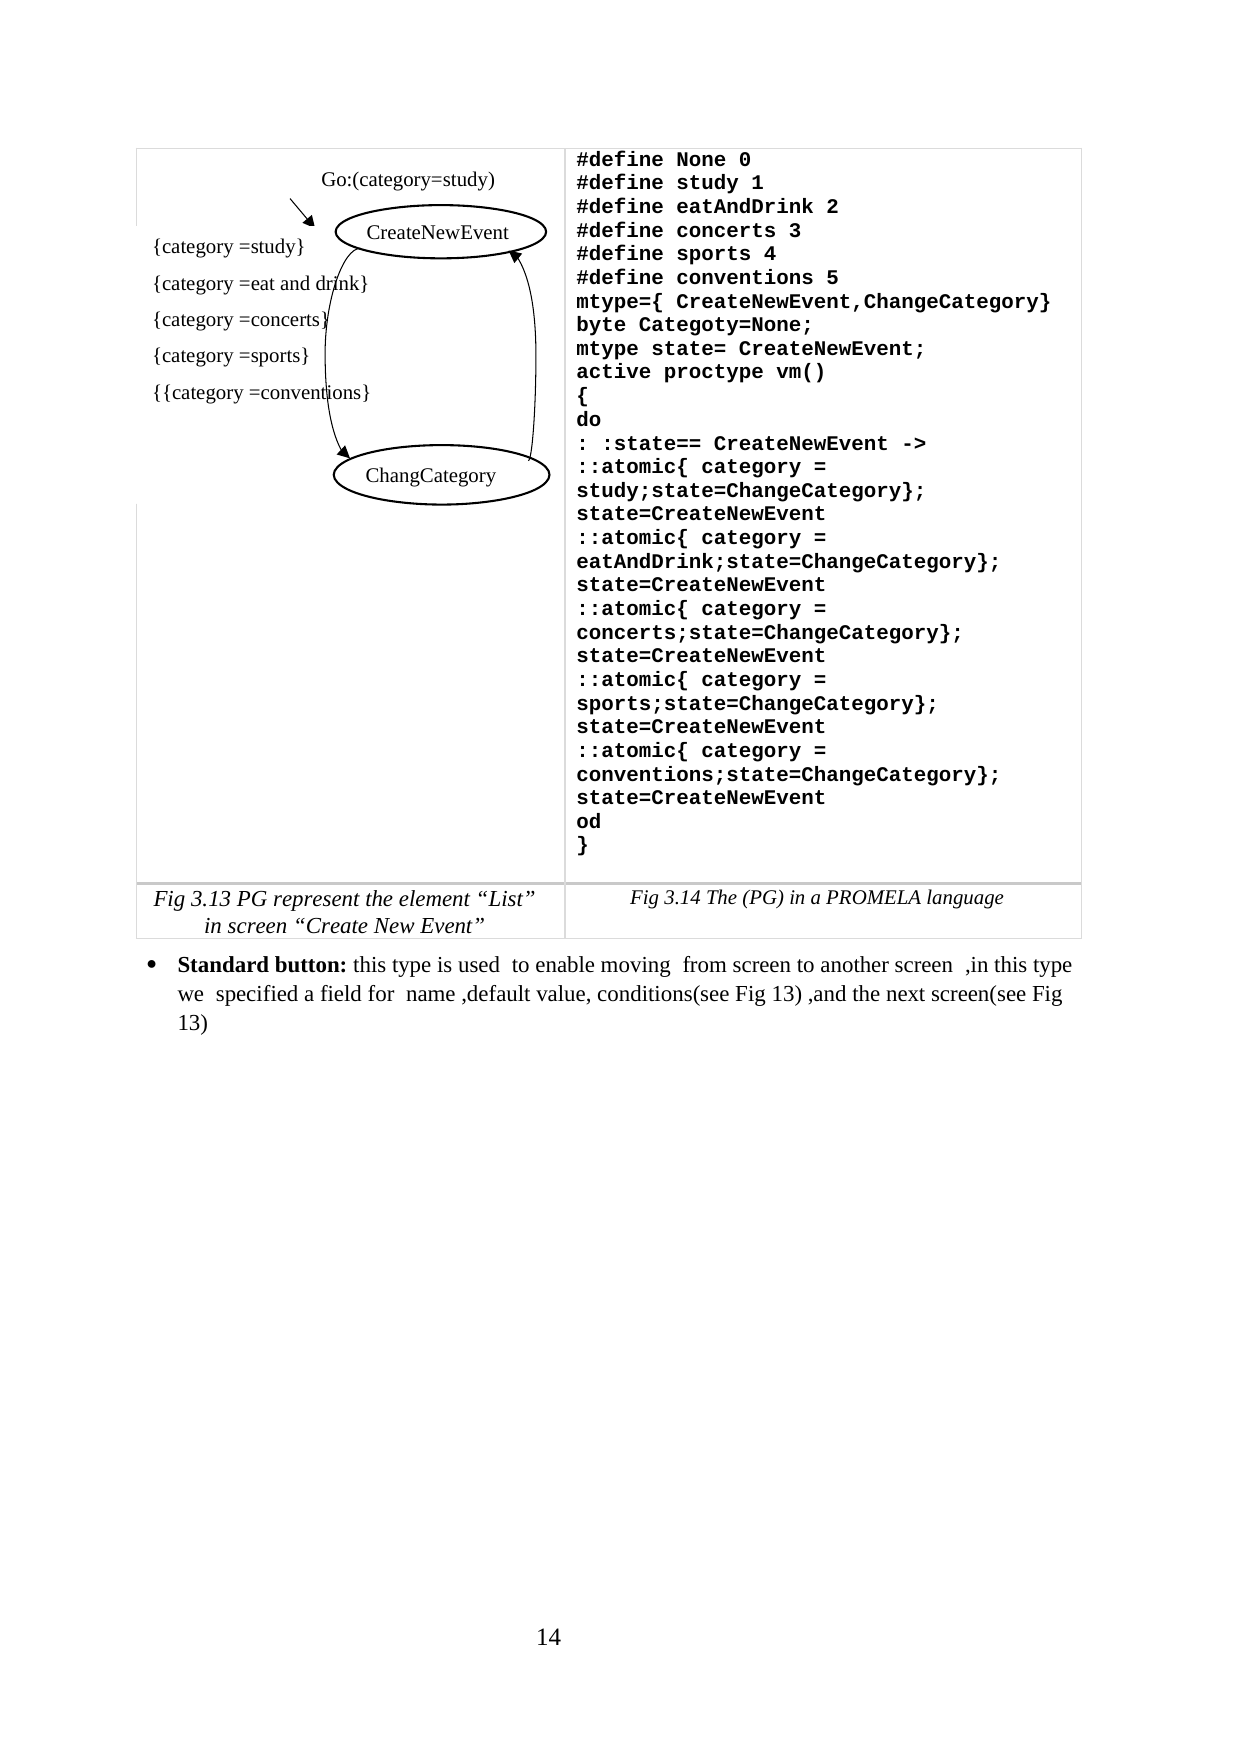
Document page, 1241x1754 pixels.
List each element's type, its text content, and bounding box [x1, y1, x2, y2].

table_header #define None 0 #define study 1 #define eatAndDrink 2 #define concerts 3 #define sports 4 #define conventions 5 mtype={ CreateNewEvent,ChangeCategory} byte Categoty=None; mtype state= CreateNewEvent; active proctype vm() { do : :state== CreateNewEvent -> ::atomic{ category = study;state=ChangeCategory}; state=CreateNewEvent ::atomic{ category = eatAndDrink;state=ChangeCategory}; state=CreateNewEvent ::atomic{ category = concerts;state=ChangeCategory}; state=CreateNewEvent ::atomic{ category = sports;state=ChangeCategory}; state=CreateNewEvent ::atomic{ category = conventions;state=ChangeCategory}; state=CreateNewEvent od } [566, 149, 1081, 882]
table_header [137, 149, 564, 882]
table_cell Fig 3.13 PG represent the element “List” in screen “Create New Event” [137, 885, 564, 938]
list Standard button: this type is used to enable moving from screen to another screen ,in this type we specified a field for name ,default value, conditions(see Fig 13) ,and the next screen(see Fig 13) [148, 952, 1092, 1036]
table_cell Fig 3.14 The (PG) in a PROMELA language [566, 885, 1081, 938]
